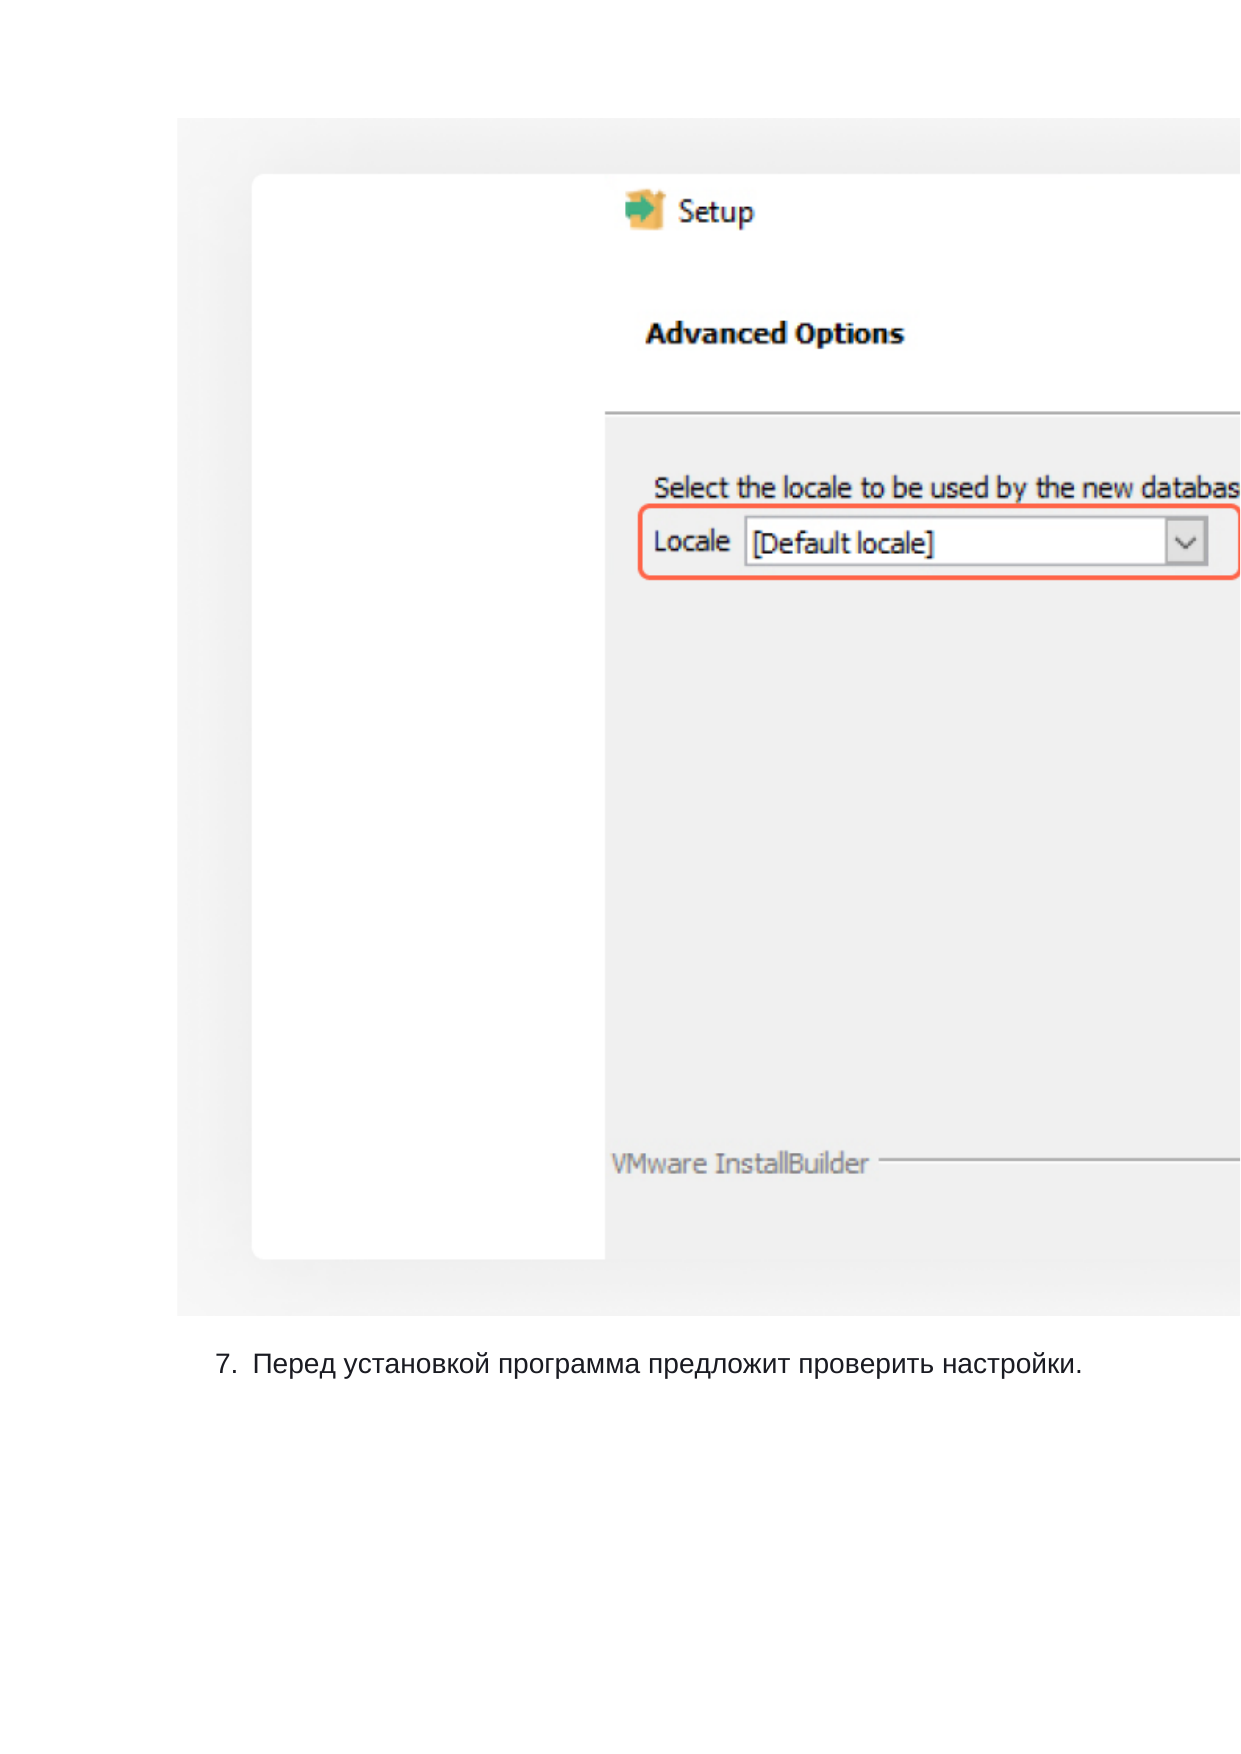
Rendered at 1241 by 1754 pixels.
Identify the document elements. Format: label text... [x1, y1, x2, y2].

picture [177, 118, 1241, 1316]
list Перед установкой программа предложит проверить настройки. [215, 1347, 1152, 1380]
